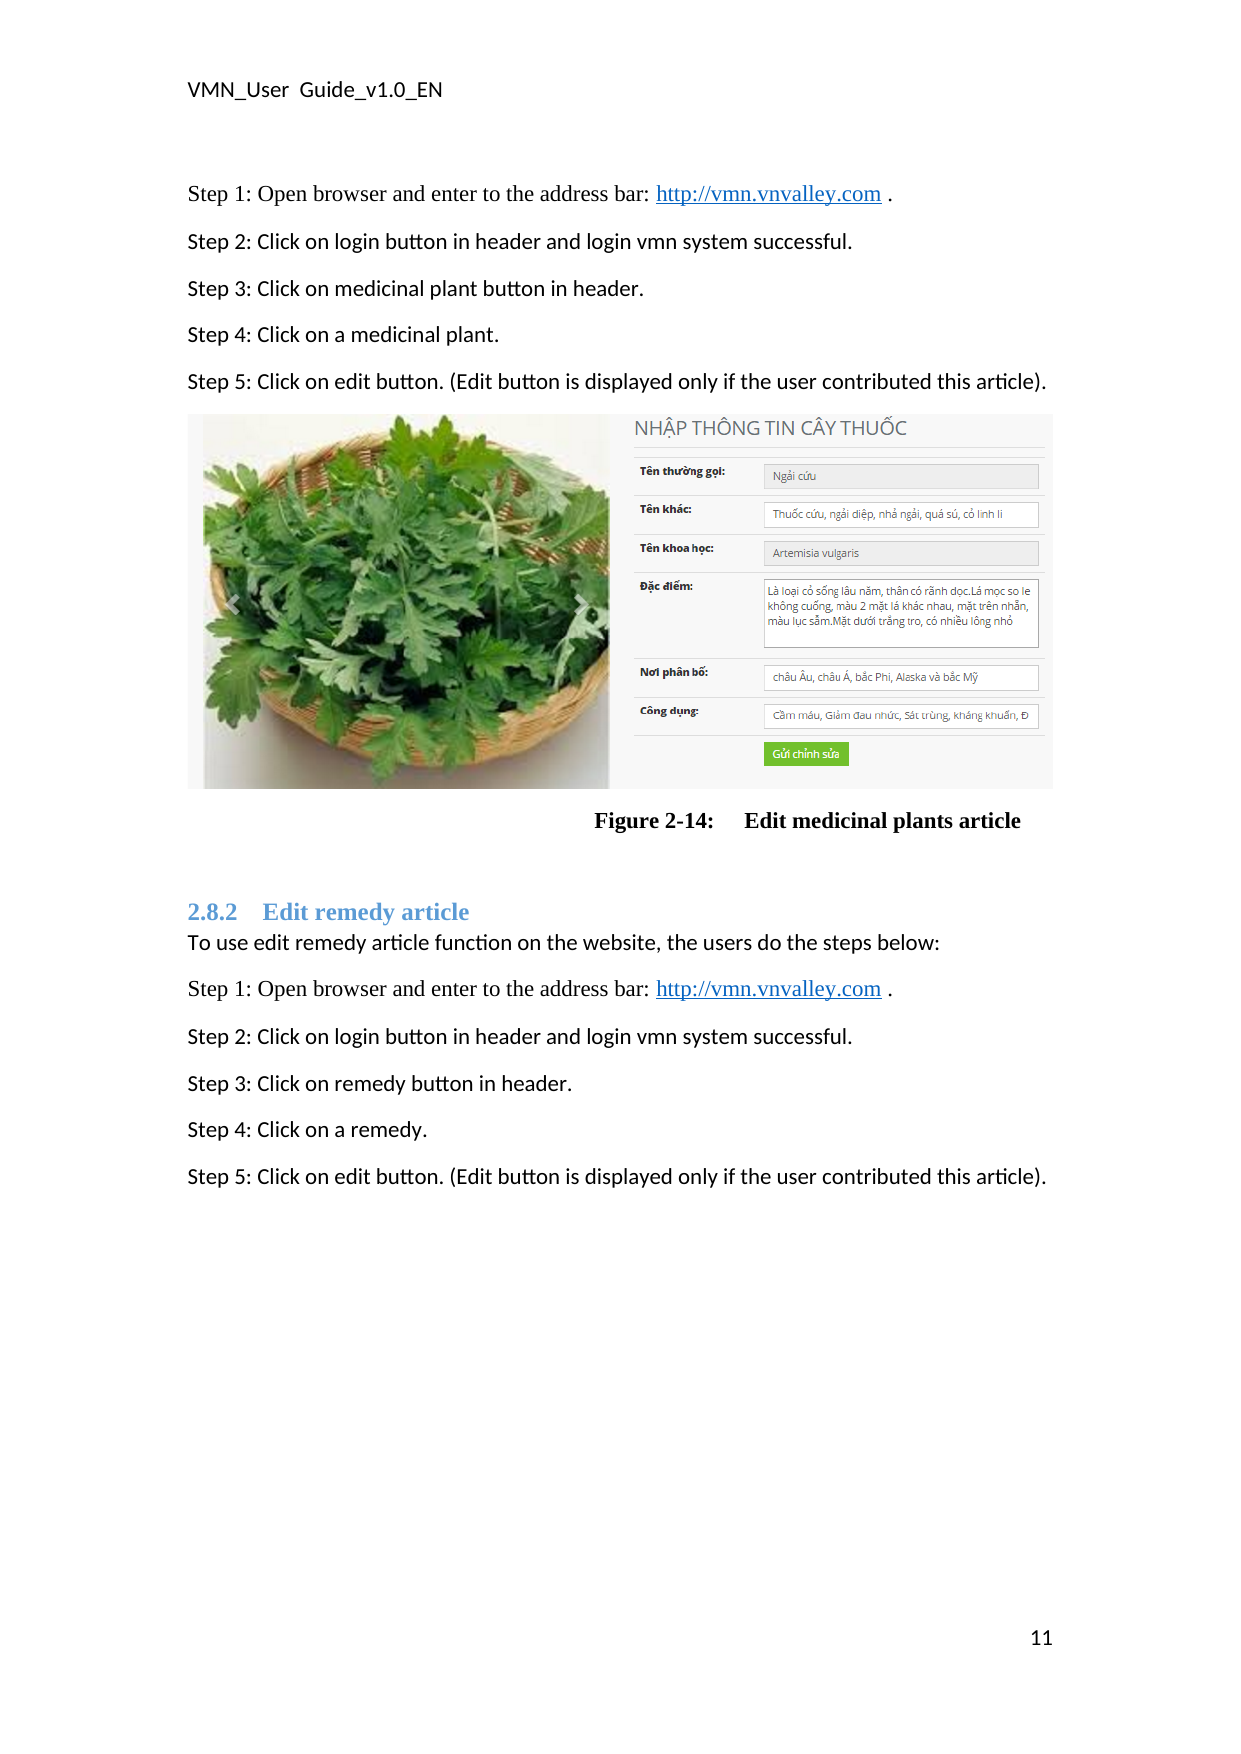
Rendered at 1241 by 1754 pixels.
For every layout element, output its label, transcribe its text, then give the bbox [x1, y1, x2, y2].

text Step 3: Click on medicinal plant button in header. [187, 274, 1053, 302]
text Step 1: Open browser and enter to the address bar: http://vmn.vnvalley.com . [187, 180, 1053, 206]
text Step 5: Click on edit button. (Edit button is displayed only if the user contributed this article). [187, 367, 1053, 396]
text Step 1: Open browser and enter to the address bar: http://vmn.vnvalley.com . [187, 975, 1053, 1001]
text Step 2: Click on login button in header and login vmn system successful. [187, 227, 1053, 255]
subtitle Edit remedy article [187, 897, 1053, 926]
text Step 4: Click on a medicinal plant. [187, 321, 1053, 349]
text Step 5: Click on edit button. (Edit button is displayed only if the user contributed this article). [187, 1162, 1053, 1190]
text Edit medicinal plants article [562, 807, 1053, 834]
picture [187, 414, 1053, 789]
text Step 4: Click on a remedy. [187, 1116, 1053, 1143]
text To use edit remedy article function on the website, the users do the steps below: [187, 928, 1053, 956]
text Step 3: Click on remedy button in header. [187, 1069, 1053, 1097]
text Step 2: Click on login button in header and login vmn system successful. [187, 1022, 1053, 1050]
